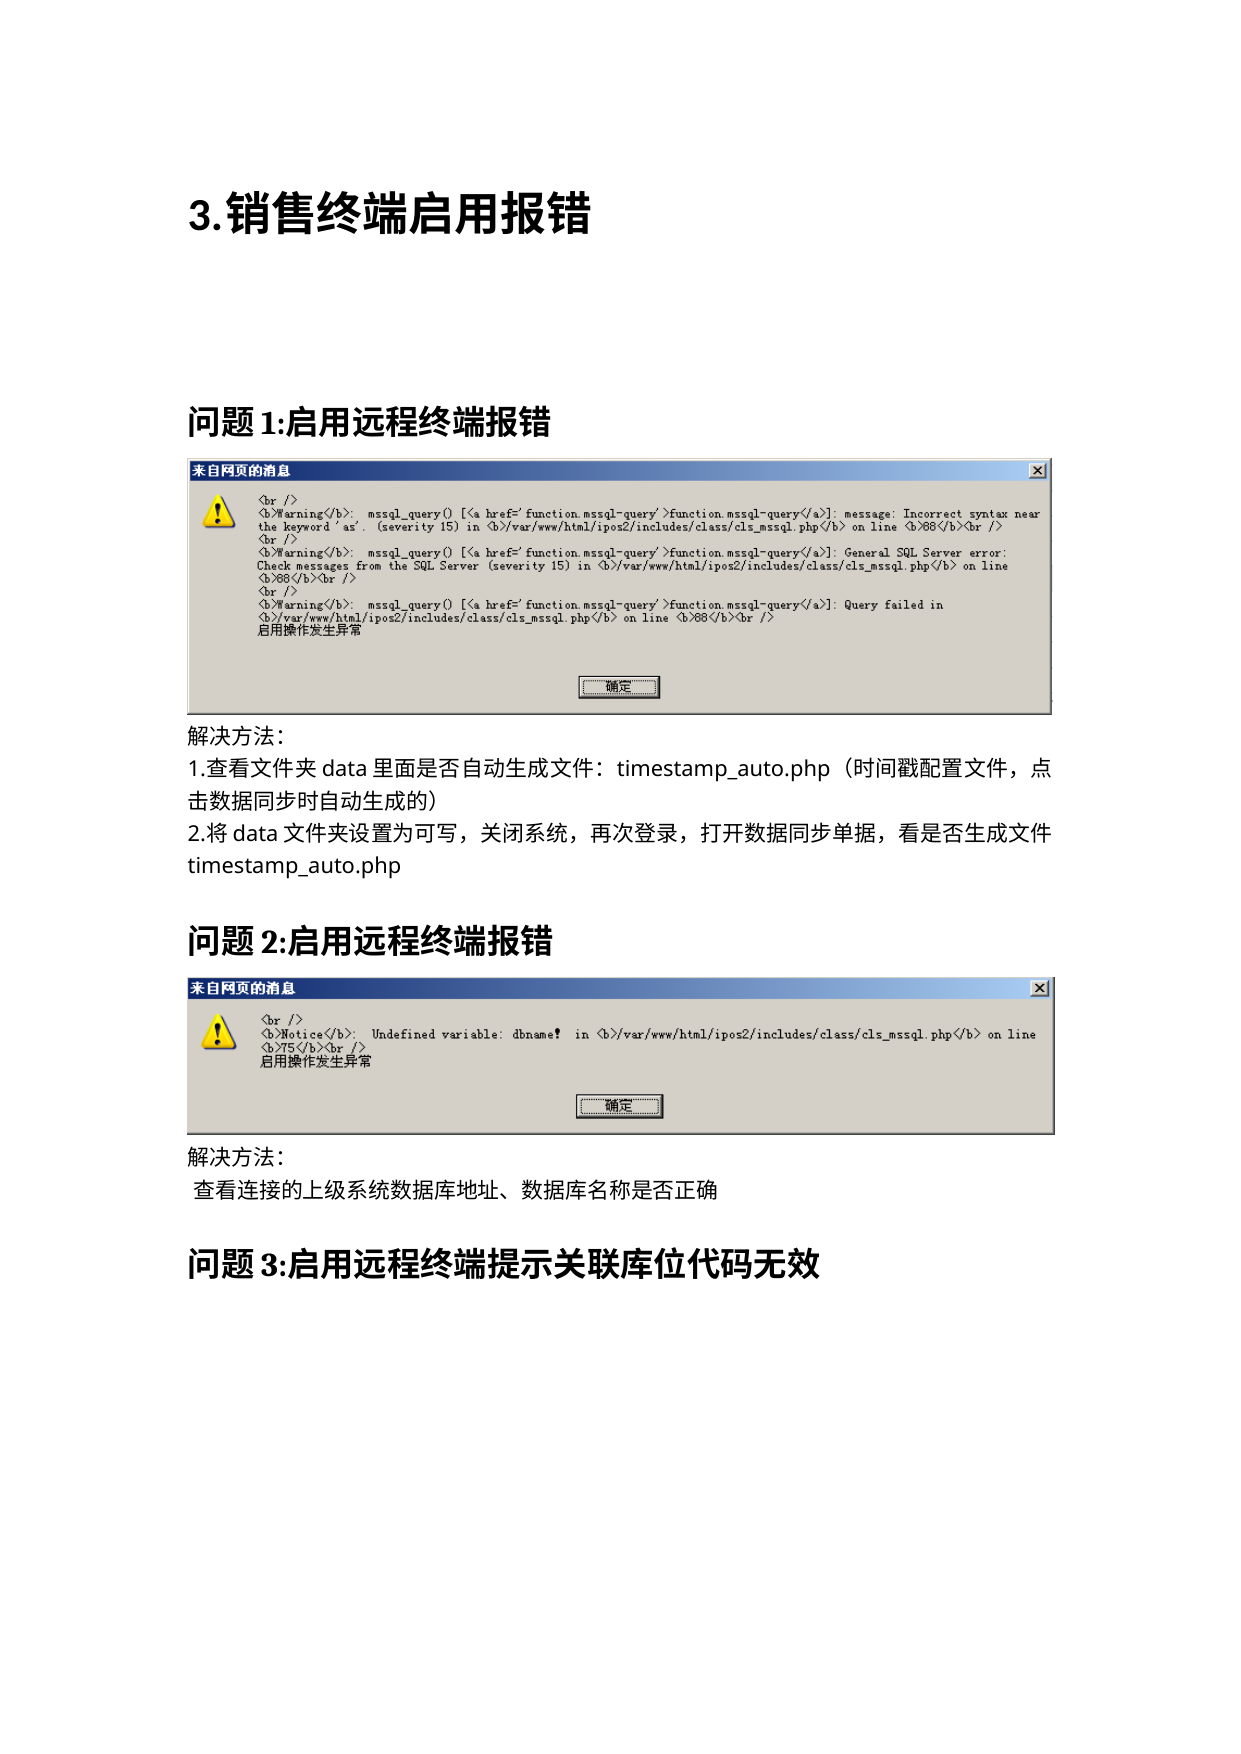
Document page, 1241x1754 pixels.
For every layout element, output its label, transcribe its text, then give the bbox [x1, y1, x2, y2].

text 2.将data文件夹设置为可写，关闭系统，再次登录，打开数据同步单据，看是否生成文件timestamp_auto.php [187, 816, 1053, 881]
text 查看连接的上级系统数据库地址、数据库名称是否正确 [187, 1172, 1053, 1205]
text 1.查看文件夹data里面是否自动生成文件：timestamp_auto.php（时间戳配置文件，点击数据同步时自动生成的） [187, 751, 1053, 816]
title 问题3:启用远程终端提示关联库位代码无效 [187, 1230, 1053, 1295]
subtitle 销售终端启用报错 [187, 162, 1053, 259]
picture [187, 458, 1053, 715]
picture [187, 977, 1055, 1135]
title 问题1:启用远程终端报错 [187, 387, 1053, 452]
title 问题2:启用远程终端报错 [187, 906, 1053, 971]
text 解决方法： [187, 719, 1053, 751]
text 解决方法： [187, 1140, 1053, 1172]
